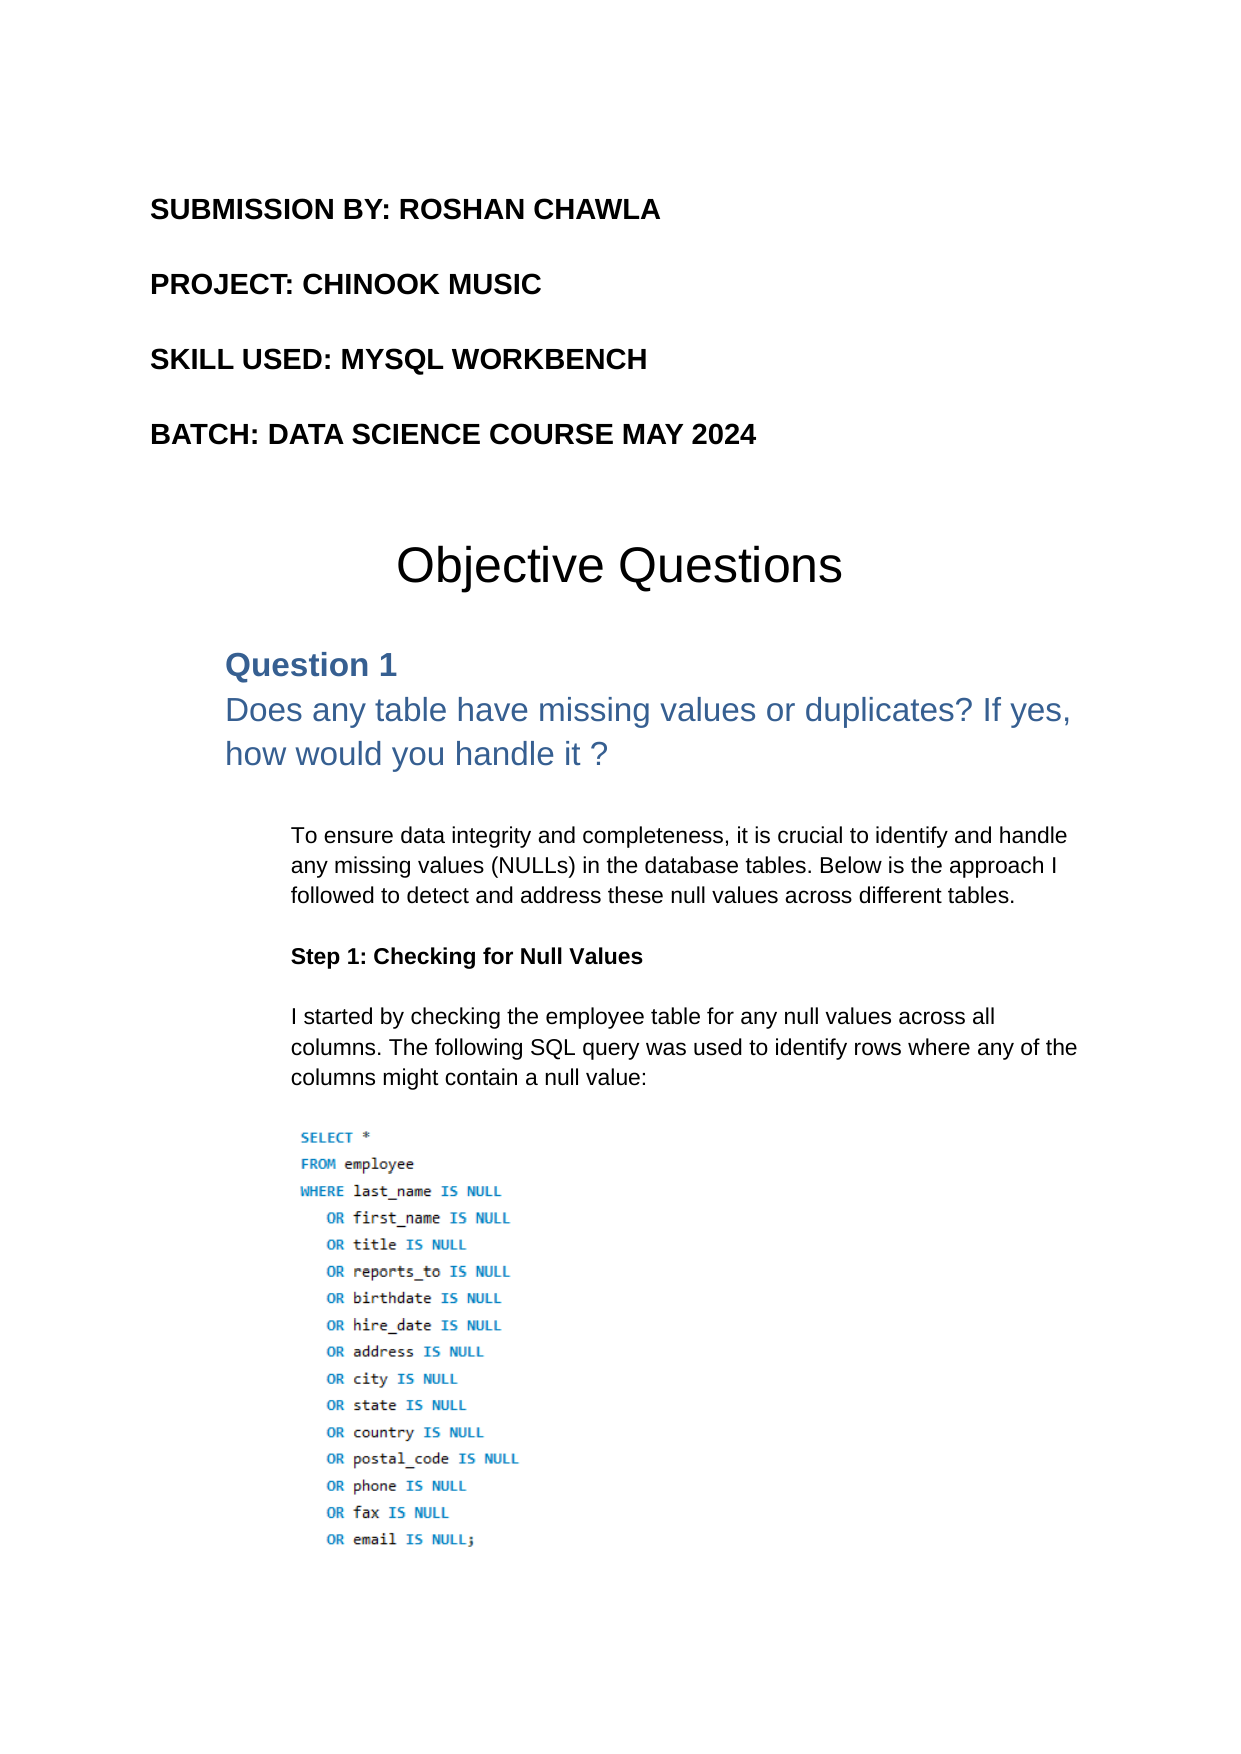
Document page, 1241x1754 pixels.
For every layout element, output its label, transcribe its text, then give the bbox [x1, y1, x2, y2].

picture [290, 1124, 695, 1565]
text Step 1: Checking for Null Values [291, 943, 1090, 969]
text Objective Questions [150, 535, 1090, 593]
text To ensure data integrity and completeness, it is crucial to identify and handle any missing values (NULLs) in the database tables. Below is the approach I followed to detect and address these null values across different tables. [291, 822, 1090, 909]
text Does any table have missing values or duplicates? If yes, how would you handle it ? [225, 689, 1090, 772]
text SKILL USED: MYSQL WORKBENCH [150, 342, 1090, 376]
text I started by checking the employee table for any null values across all columns. The following SQL query was used to identify rows where any of the columns might contain a null value: [291, 1003, 1090, 1090]
text SUBMISSION BY: ROSHAN CHAWLA [150, 192, 1090, 225]
text PROJECT: CHINOOK MUSIC [150, 267, 1090, 300]
text BATCH: DATA SCIENCE COURSE MAY 2024 [150, 417, 1090, 451]
list Question 1 [225, 645, 1090, 684]
